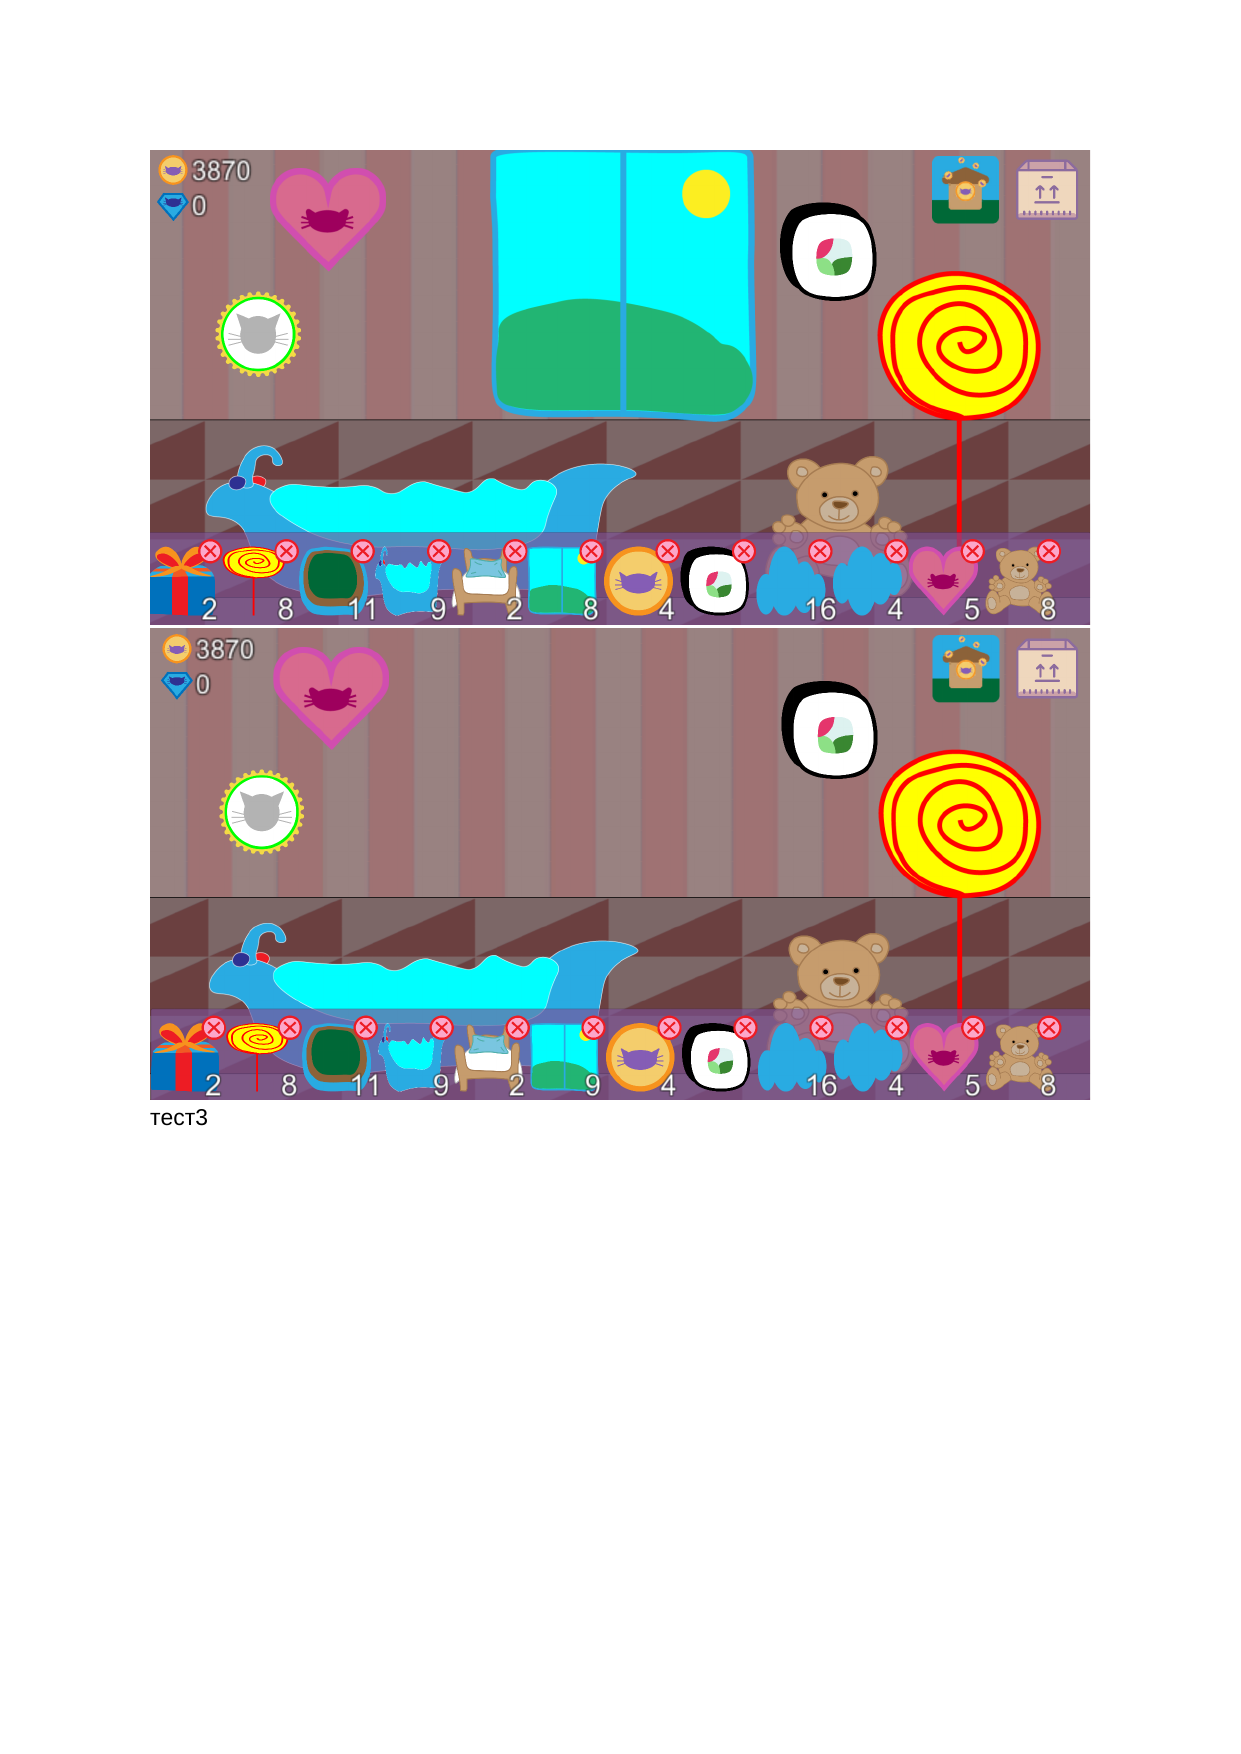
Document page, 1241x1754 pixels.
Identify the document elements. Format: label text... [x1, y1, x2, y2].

picture [150, 150, 1091, 625]
text тест3 [150, 1103, 1090, 1130]
picture [150, 628, 1091, 1100]
